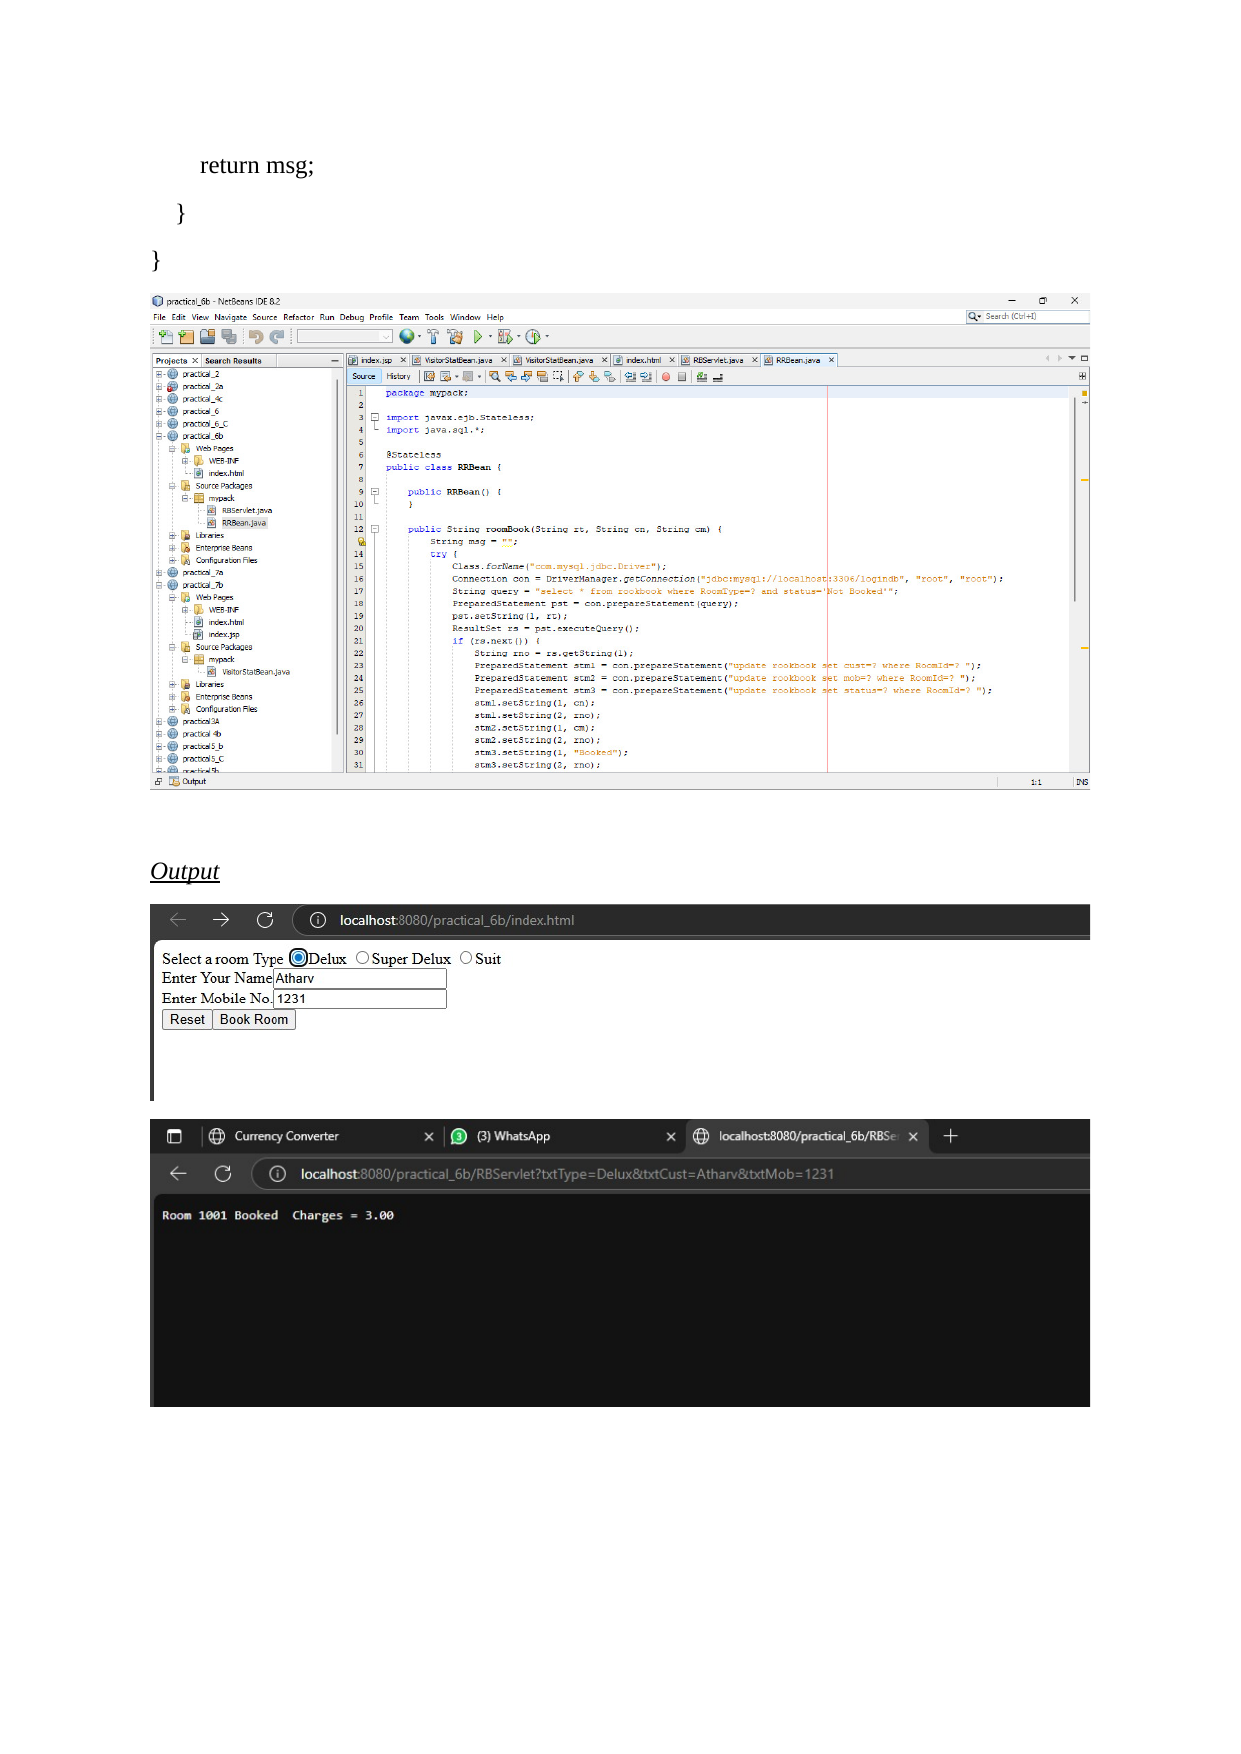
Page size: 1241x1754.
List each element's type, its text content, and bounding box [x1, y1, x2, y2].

picture [150, 904, 1091, 1101]
picture [150, 1119, 1091, 1407]
text } [150, 198, 1090, 226]
text Output [150, 856, 1090, 885]
text return msg; [150, 150, 1090, 179]
picture [150, 293, 1091, 790]
text } [150, 245, 1090, 274]
